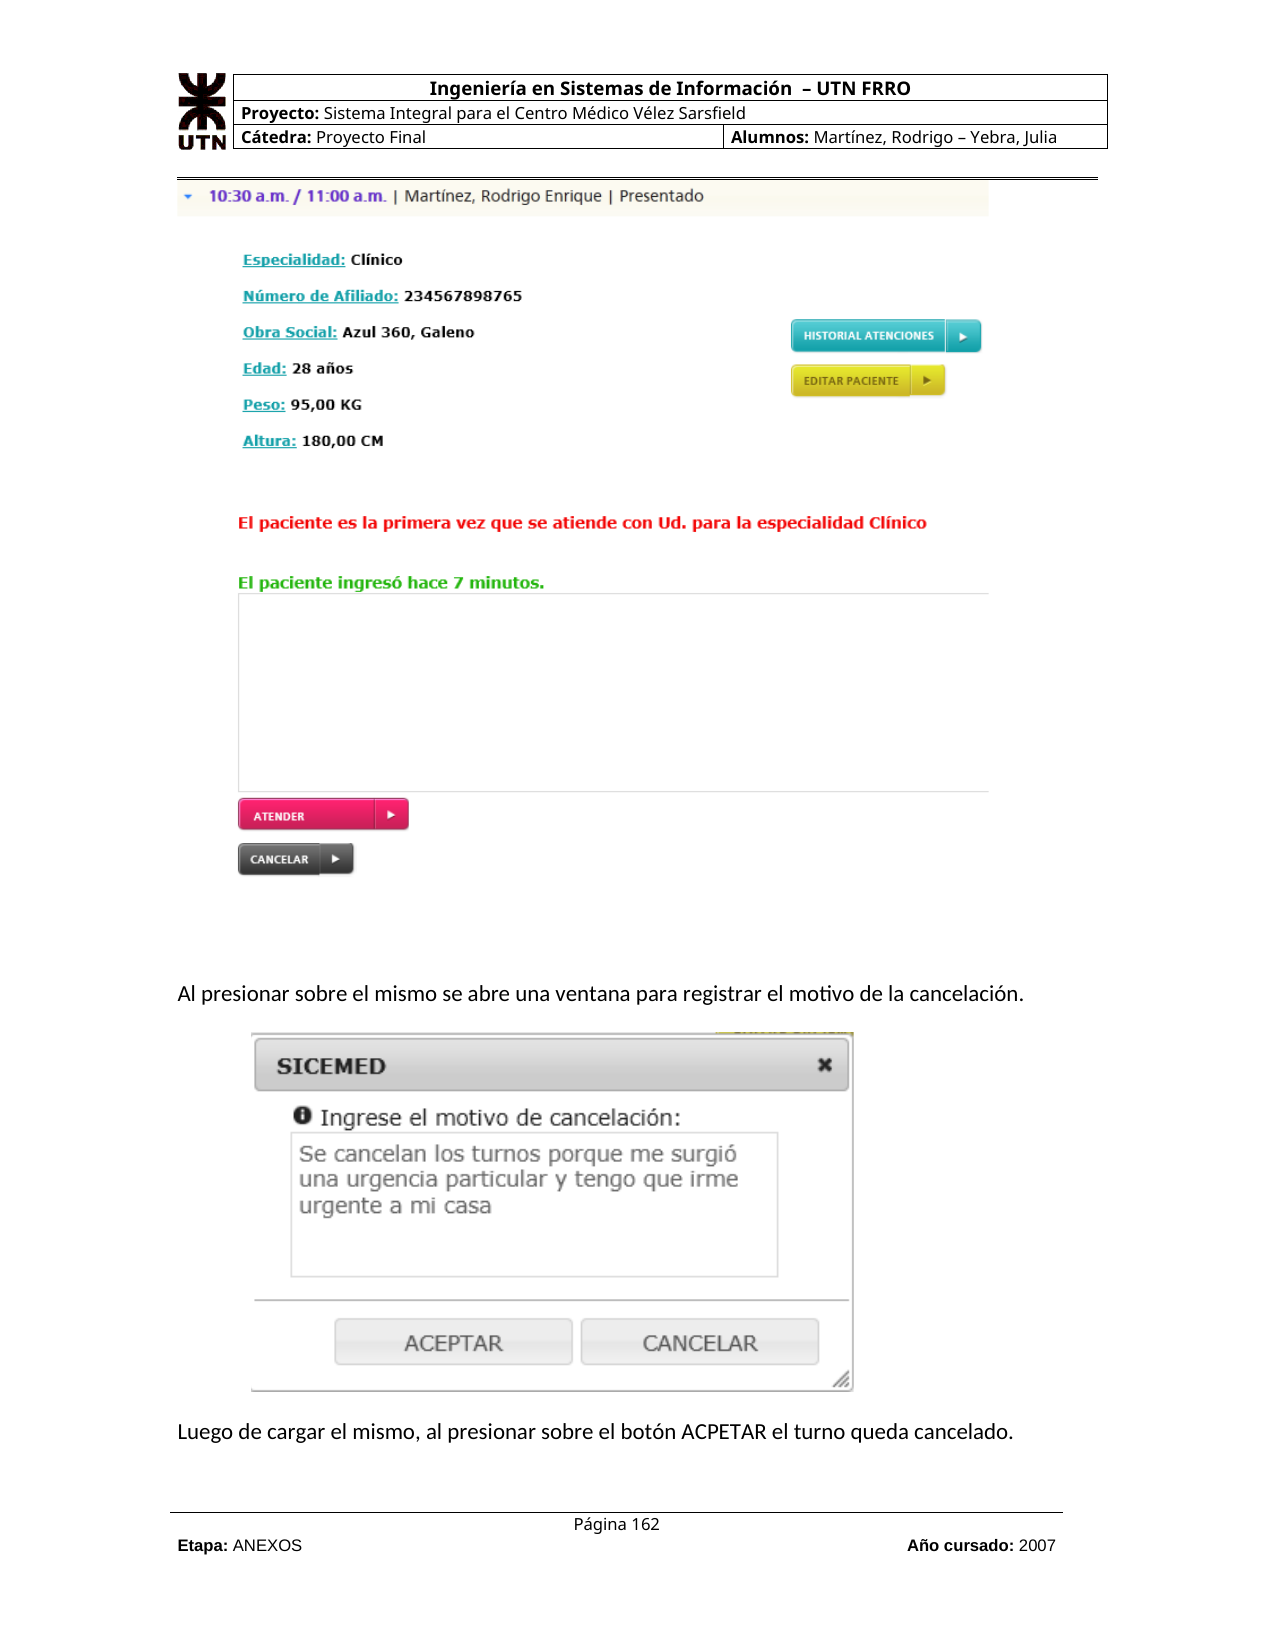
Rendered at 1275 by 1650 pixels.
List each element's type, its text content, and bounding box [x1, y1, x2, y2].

picture [177, 73, 226, 150]
picture [177, 180, 989, 902]
picture [251, 1032, 854, 1392]
text Al presionar sobre el mismo se abre una ventana para registrar el motivo de la cancelación. [177, 979, 1098, 1007]
text Luego de cargar el mismo, al presionar sobre el botón ACPETAR el turno queda cancelado. [177, 1417, 1098, 1445]
